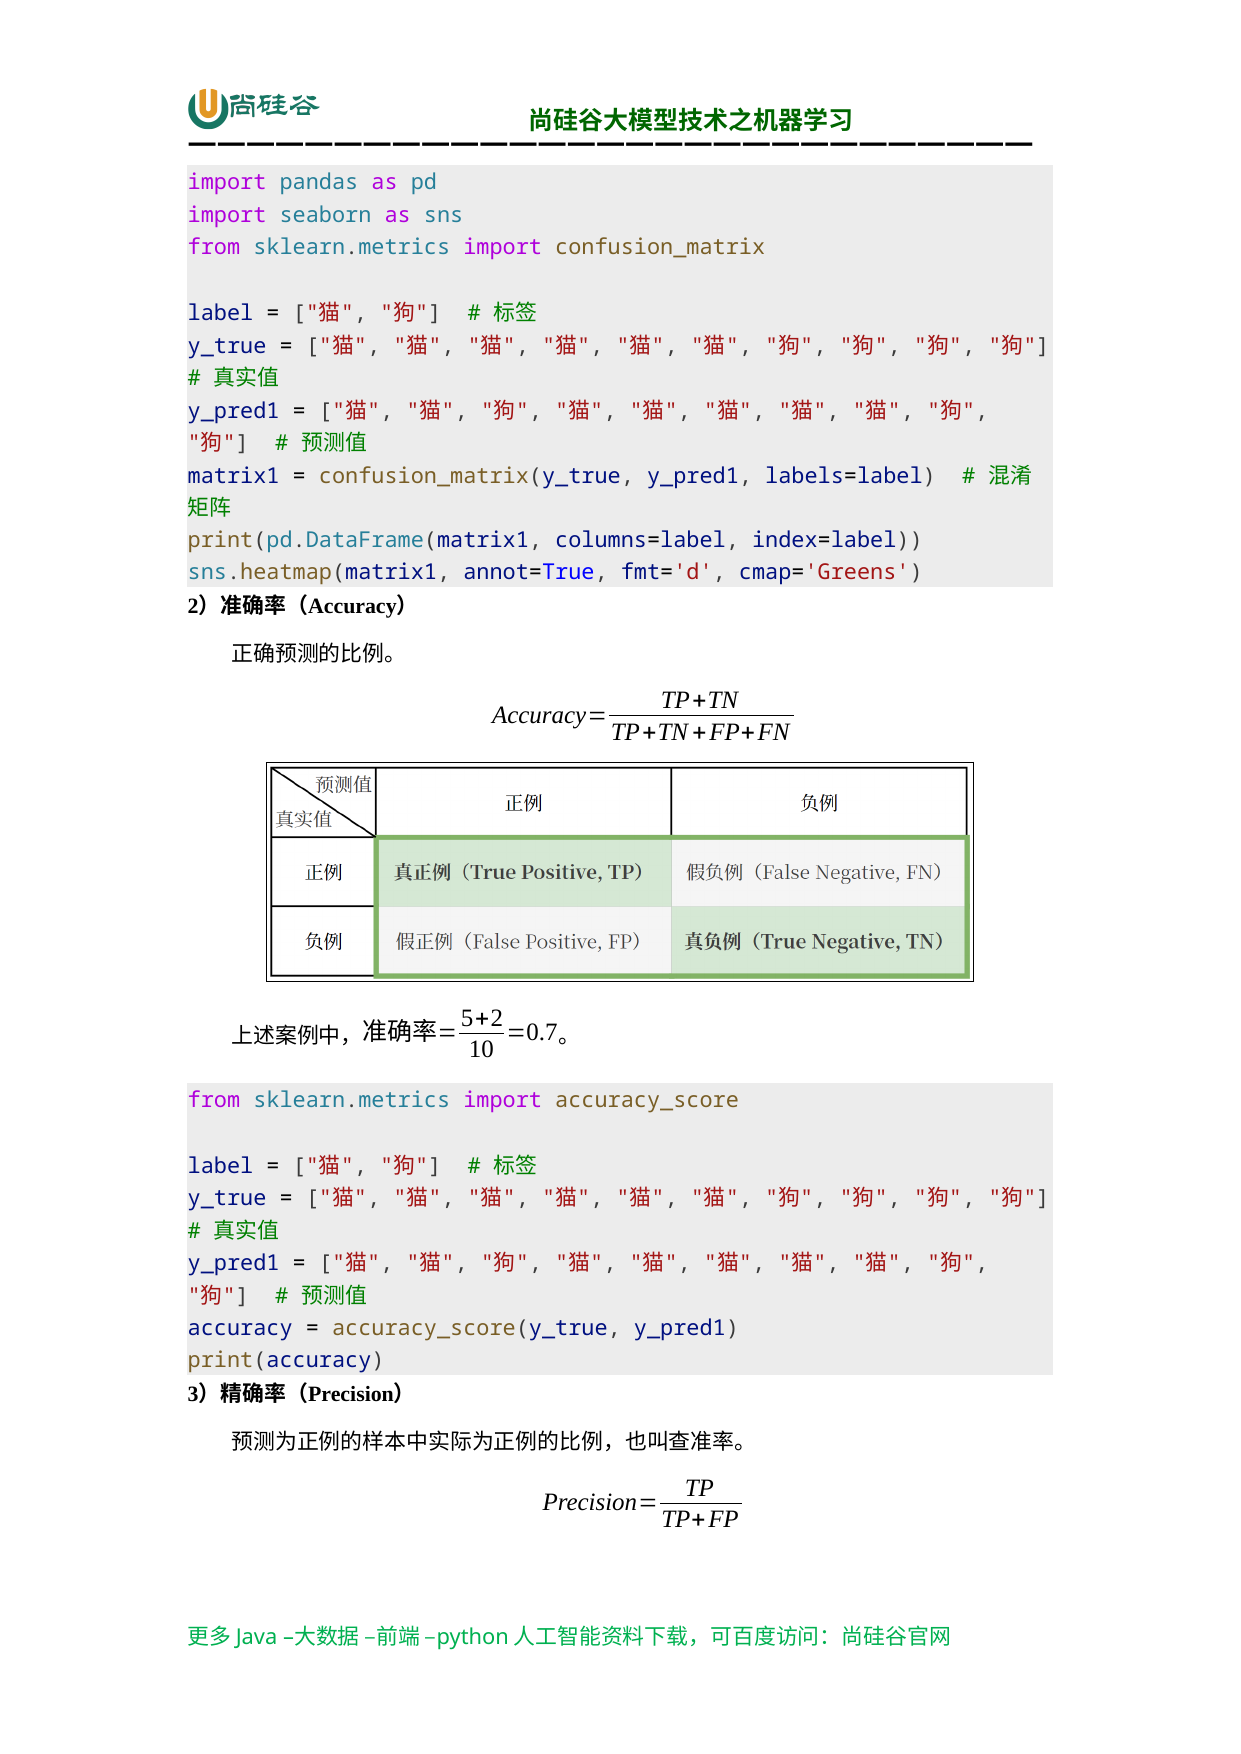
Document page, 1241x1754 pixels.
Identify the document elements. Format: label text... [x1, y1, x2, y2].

text import seaborn as sns [187, 197, 1053, 230]
text 上述案例中，。 [187, 1002, 1053, 1067]
text label = ["猫", "狗"] # 标签 [187, 295, 1053, 327]
text accuracy = accuracy_score(y_true, y_pred1) [187, 1310, 1053, 1343]
text matrix1 = confusion_matrix(y_true, y_pred1, labels=label) # 混淆矩阵 [187, 457, 1053, 522]
picture [187, 88, 321, 130]
text y_pred1 = ["猫", "猫", "狗", "猫", "猫", "猫", "猫", "猫", "狗", "狗"] # 预测值 [187, 392, 1053, 457]
text 正确预测的比例。 [187, 636, 1053, 668]
picture [267, 763, 973, 981]
text print(accuracy) [187, 1343, 1053, 1375]
text 预测为正例的样本中实际为正例的比例，也叫查准率。 [187, 1423, 1053, 1456]
text 精确率（Precision） [187, 1375, 1053, 1408]
text print(pd.DataFrame(matrix1, columns=label, index=label)) [187, 522, 1053, 555]
text y_true = ["猫", "猫", "猫", "猫", "猫", "猫", "狗", "狗", "狗", "狗"] # 真实值 [187, 327, 1053, 392]
text import pandas as pd [187, 165, 1053, 197]
text label = ["猫", "狗"] # 标签 [187, 1148, 1053, 1180]
text from sklearn.metrics import accuracy_score [187, 1083, 1053, 1115]
text from sklearn.metrics import confusion_matrix [187, 230, 1053, 262]
text y_true = ["猫", "猫", "猫", "猫", "猫", "猫", "狗", "狗", "狗", "狗"] # 真实值 [187, 1180, 1053, 1245]
text sns.heatmap(matrix1, annot=True, fmt='d', cmap='Greens') [187, 555, 1053, 587]
text 准确率（Accuracy） [187, 587, 1053, 620]
text y_pred1 = ["猫", "猫", "狗", "猫", "猫", "猫", "猫", "猫", "狗", "狗"] # 预测值 [187, 1245, 1053, 1310]
